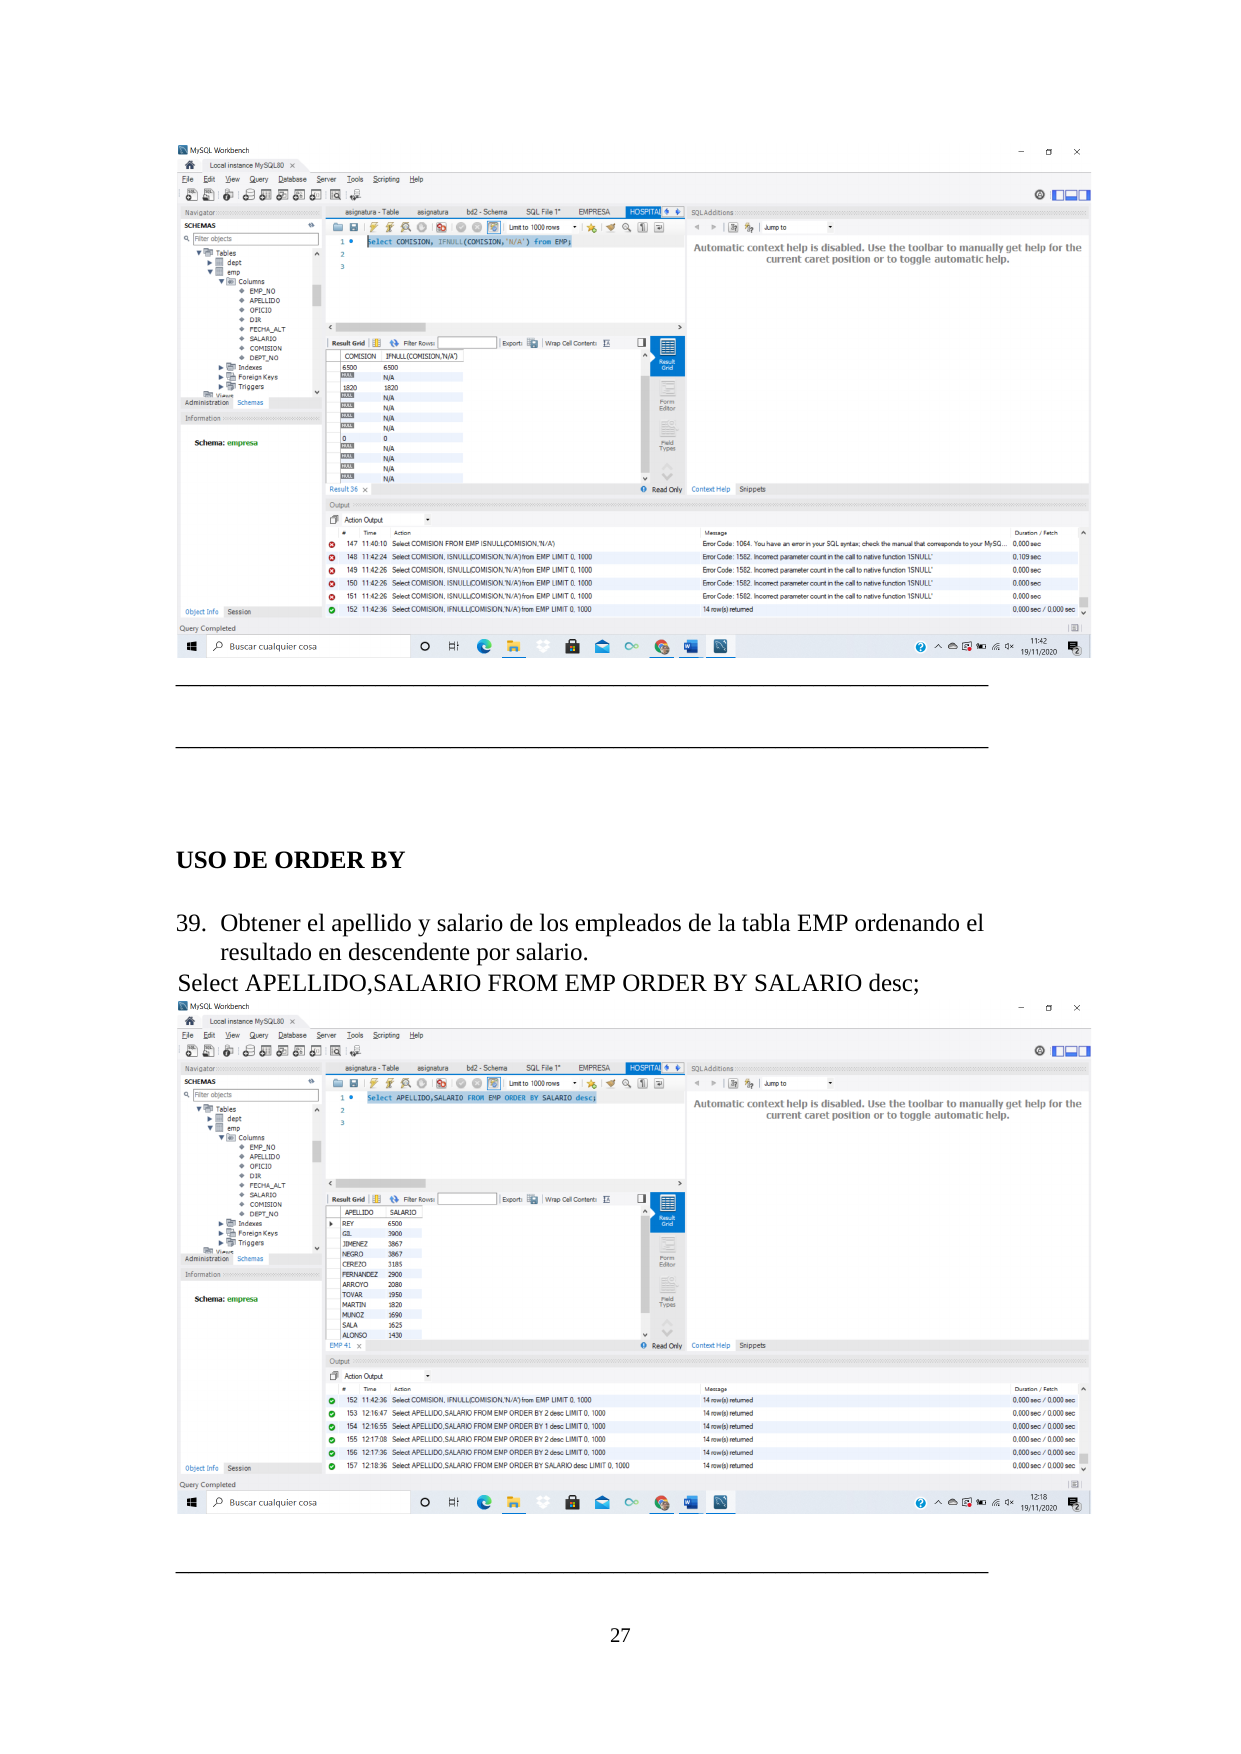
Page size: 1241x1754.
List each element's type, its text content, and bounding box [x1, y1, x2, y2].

text _________________________________________________________________ [176, 660, 1064, 688]
text Select APELLIDO,SALARIO FROM EMP ORDER BY SALARIO desc; [177, 968, 1071, 997]
subtitle USO DE ORDER BY [176, 846, 1071, 874]
text _________________________________________________________________ [176, 722, 1064, 750]
list Obtener el apellido y salario de los empleados de la tabla EMP ordenando el resultado en descendente por salario. [176, 908, 1064, 966]
picture [177, 999, 1092, 1514]
picture [177, 143, 1092, 658]
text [176, 1547, 1064, 1575]
